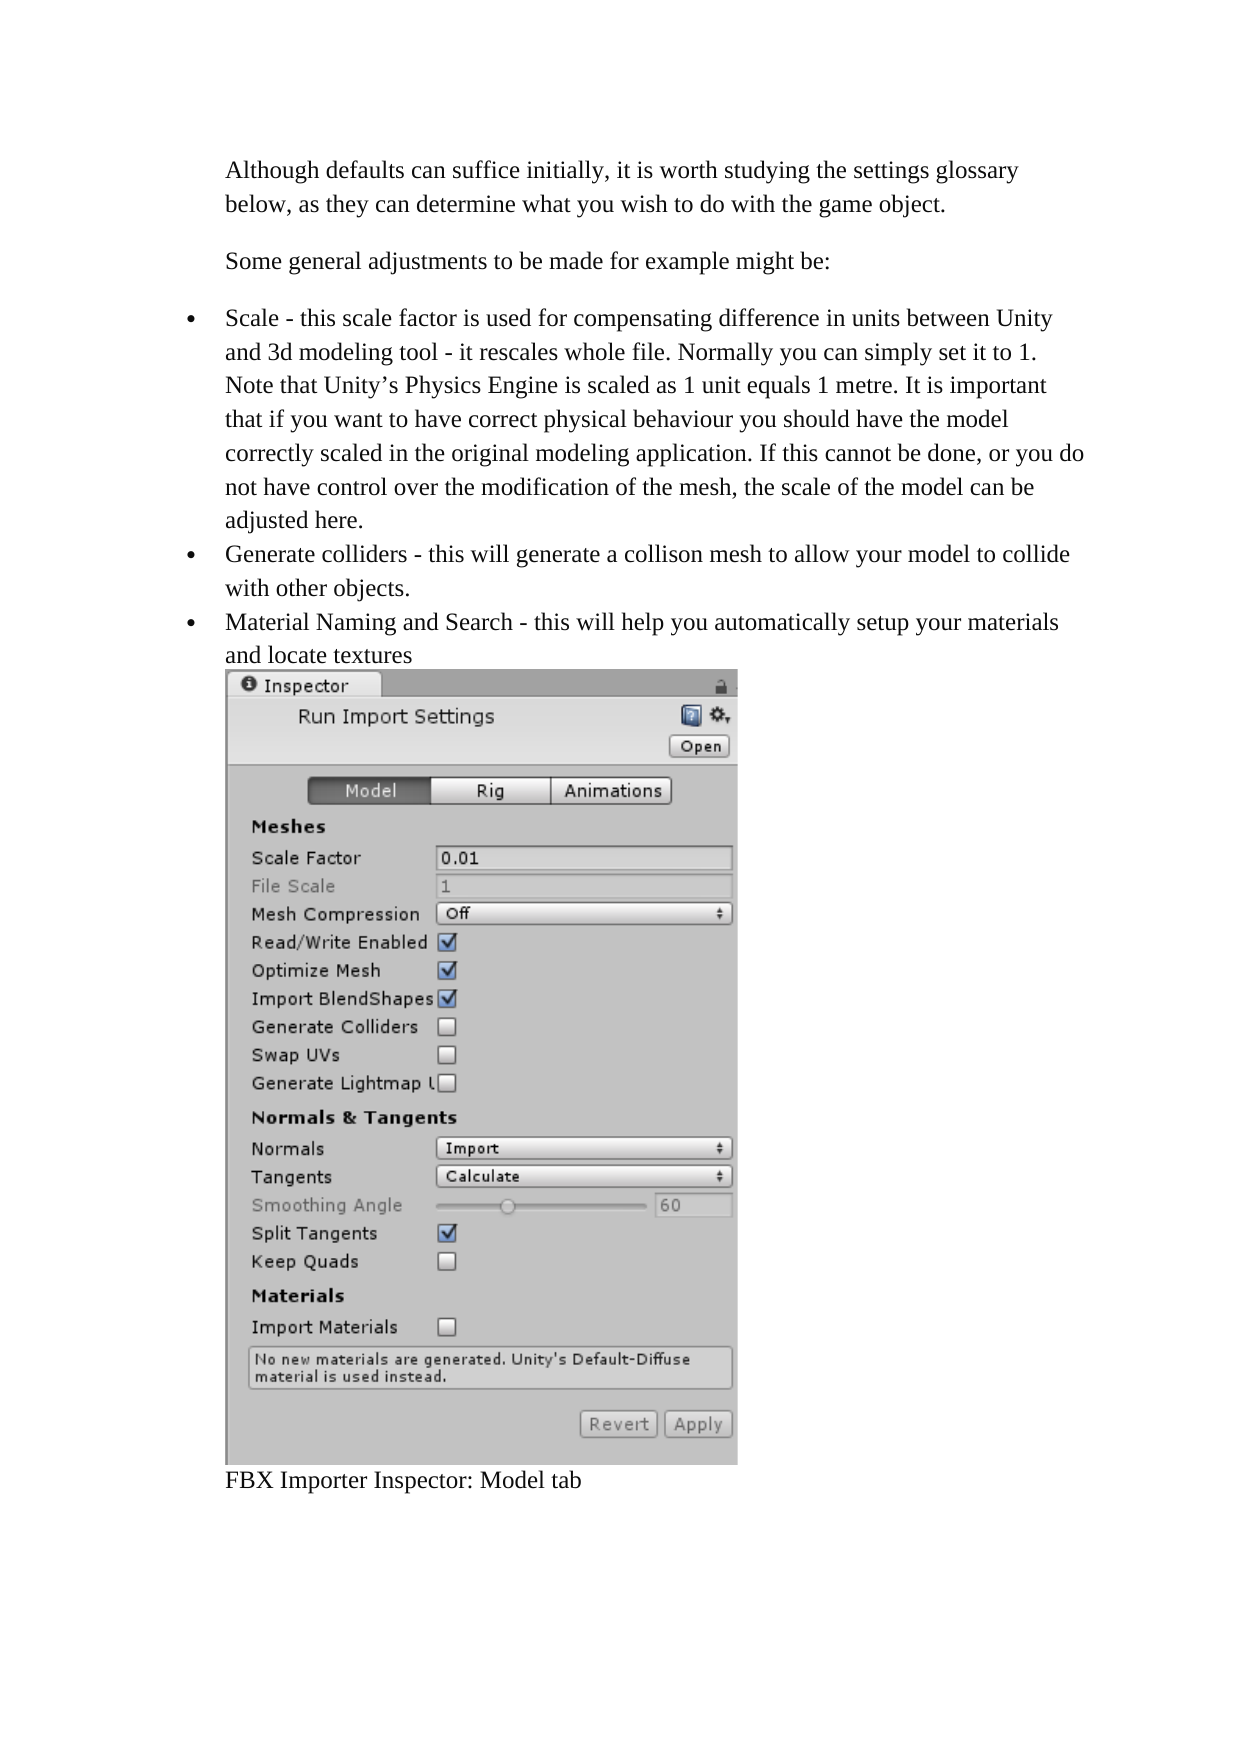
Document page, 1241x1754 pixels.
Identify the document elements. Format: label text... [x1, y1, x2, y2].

list Material Naming and Search - this will help you automatically setup your materials and locate textures [187, 602, 1090, 669]
picture [225, 669, 738, 1465]
text FBX Importer Inspector: Model tab [225, 1465, 1090, 1493]
text Although defaults can suffice initially, it is worth studying the settings glossary below, as they can determine what you wish to do with the game object. [225, 150, 1090, 217]
text Some general adjustments to be made for example might be: [225, 241, 1090, 275]
list Scale - this scale factor is used for compensating difference in units between Unity and 3d modeling tool - it rescales whole file. Normally you can simply set it to 1. Note that Unity’s Physics Engine is scaled as 1 unit equals 1 metre. It is important that if you want to have correct physical behaviour you should have the model correctly scaled in the original modeling application. If this cannot be done, or you do not have control over the modification of the mesh, the scale of the model can be adjusted here. [187, 298, 1090, 534]
list Generate colliders - this will generate a collison mesh to allow your model to collide with other objects. [187, 534, 1090, 602]
